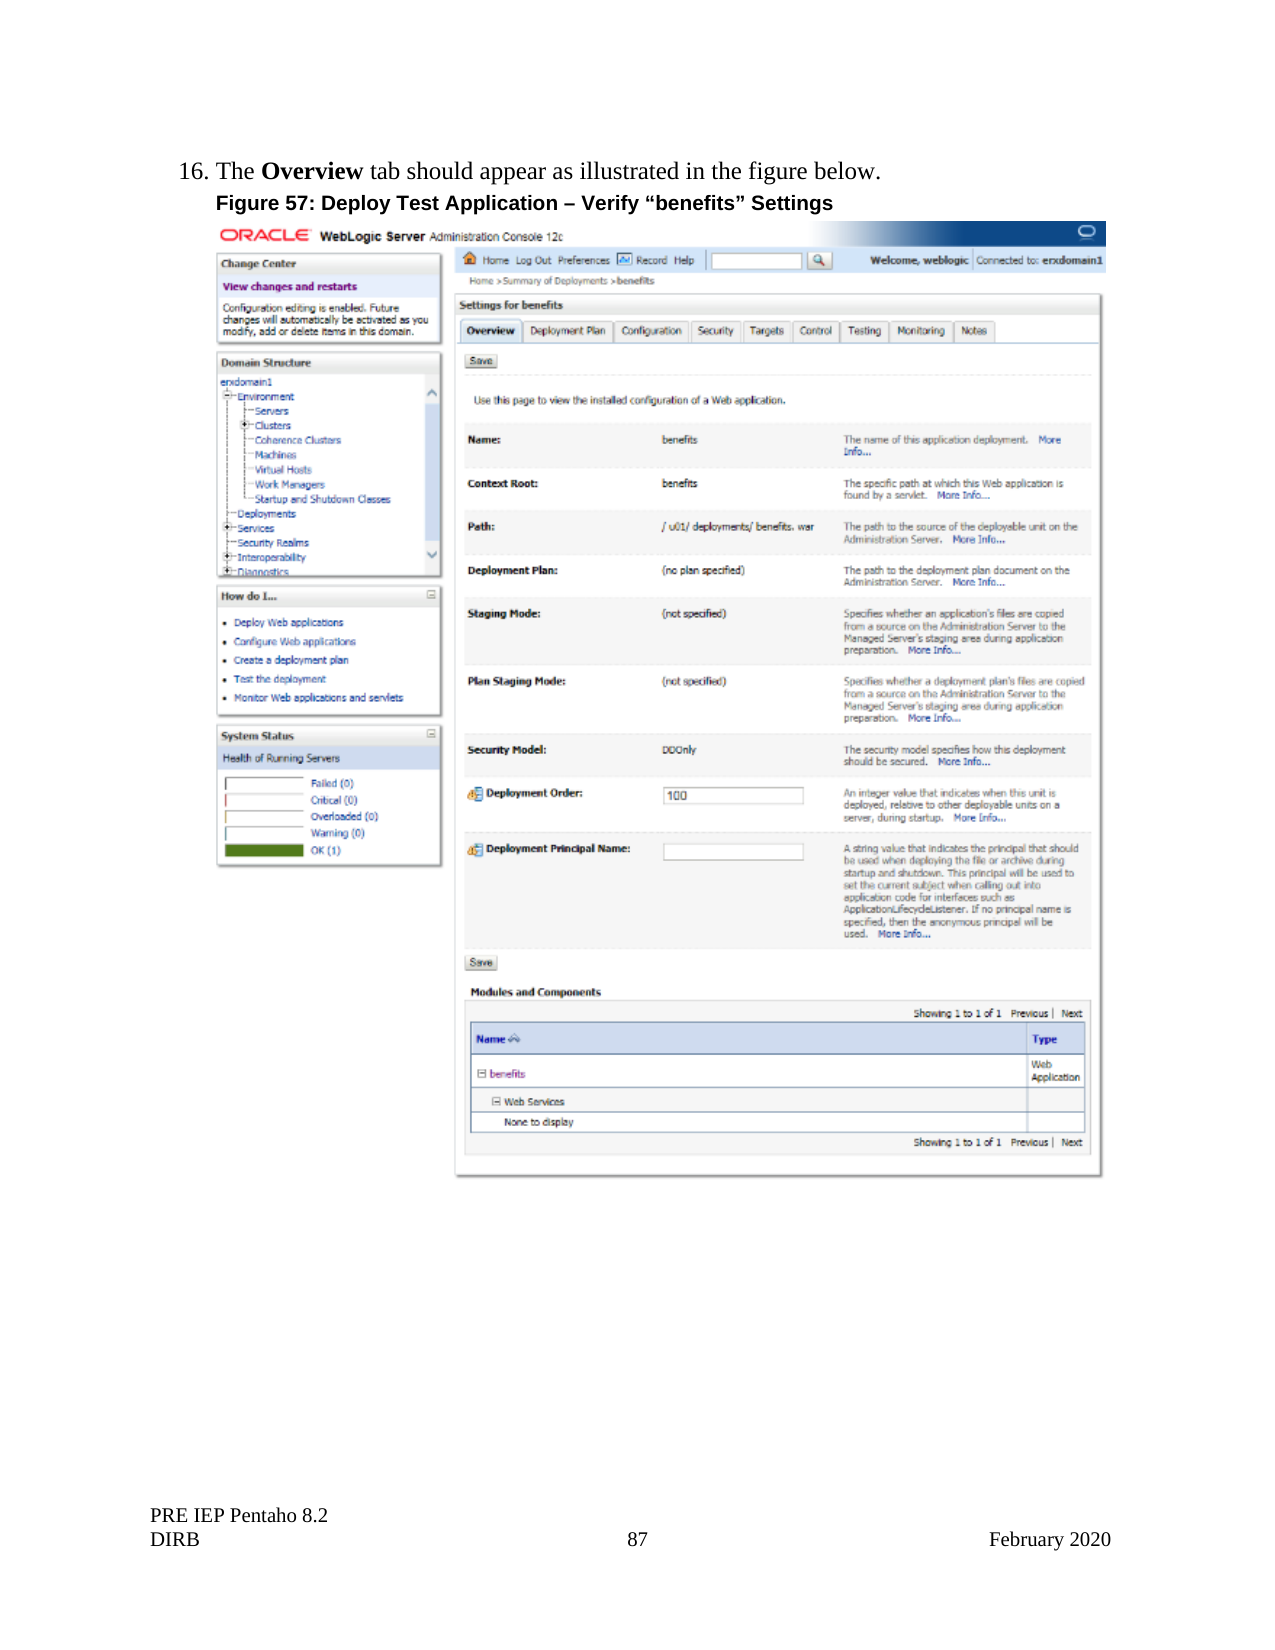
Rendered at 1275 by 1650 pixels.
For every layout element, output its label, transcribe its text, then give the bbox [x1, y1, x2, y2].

text Figure 57: Deploy Test Application – Verify “benefits” Settings [216, 191, 1125, 215]
text The Overview tab should appear as illustrated in the figure below. [178, 156, 1125, 185]
picture [215, 221, 1106, 1181]
